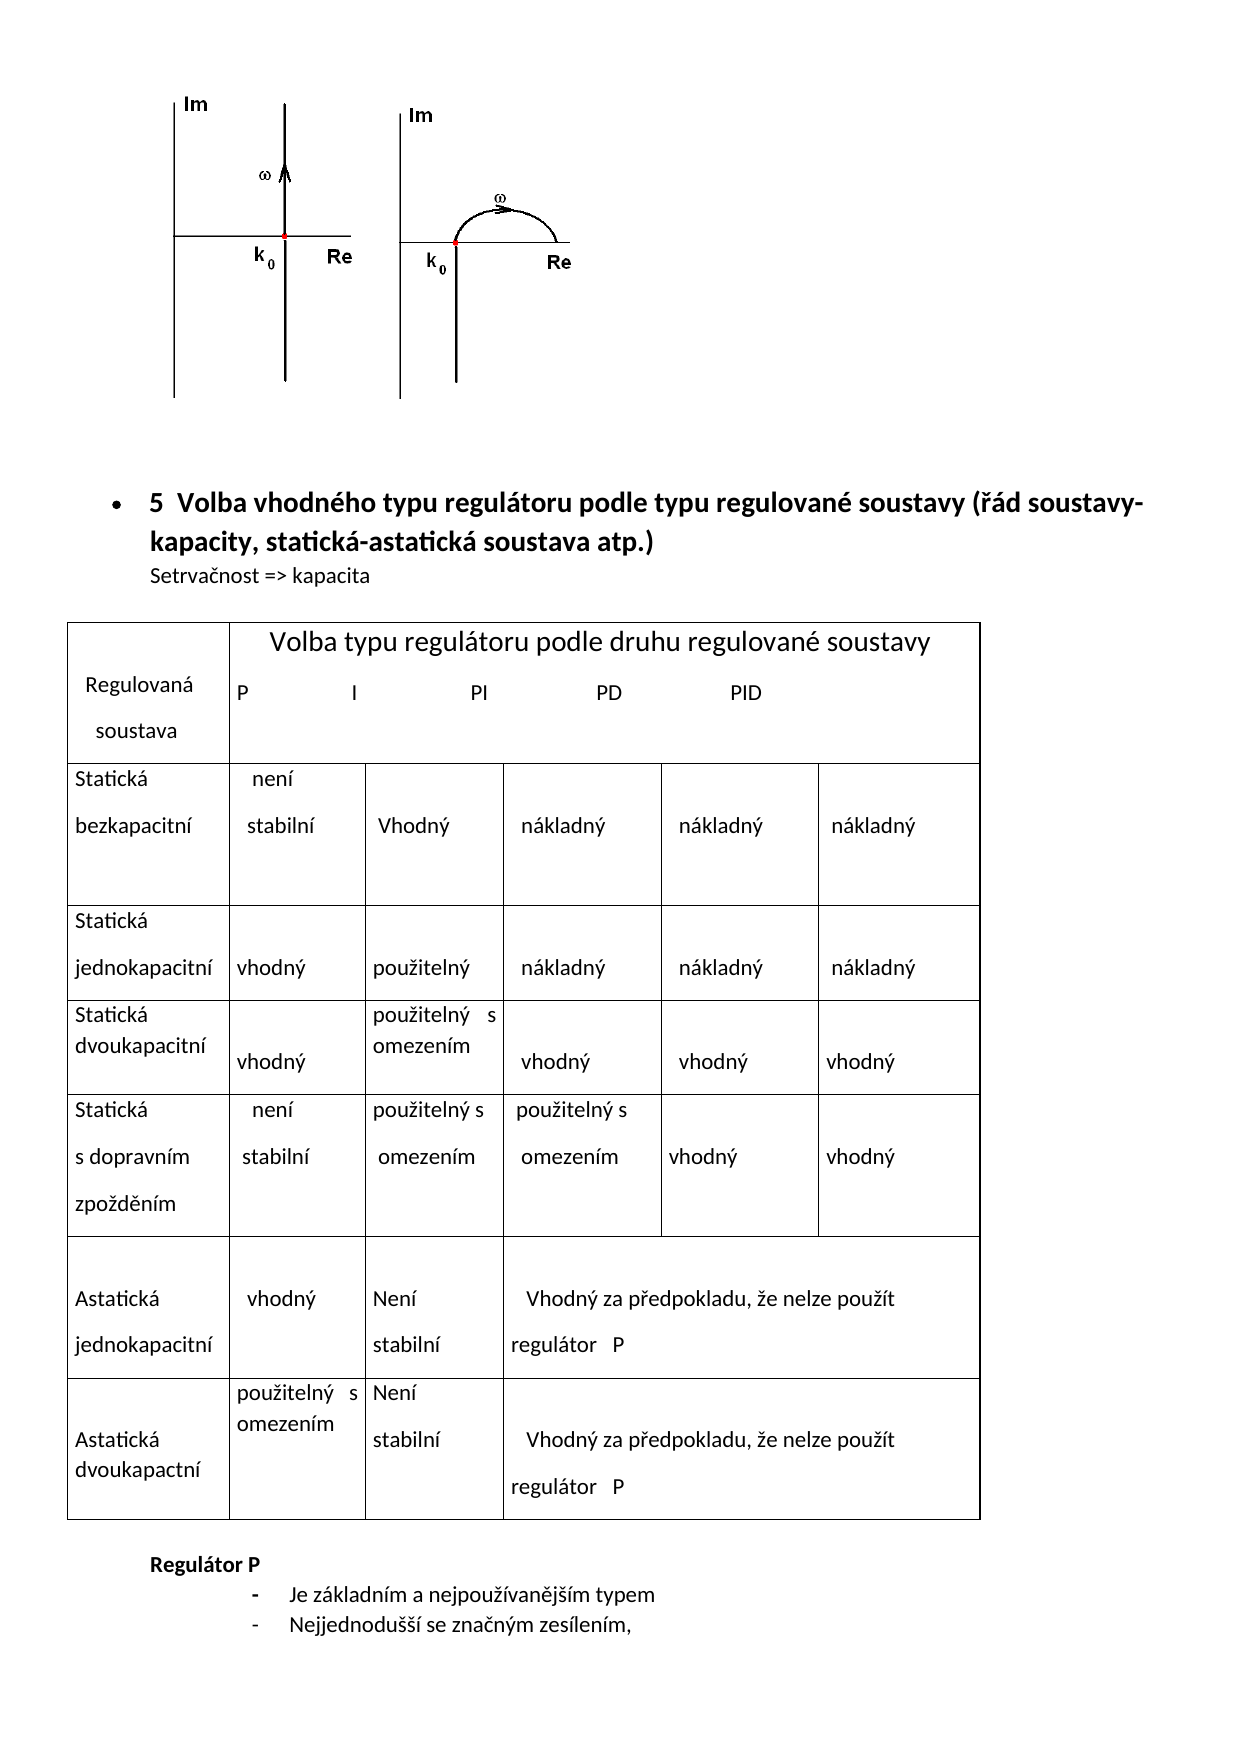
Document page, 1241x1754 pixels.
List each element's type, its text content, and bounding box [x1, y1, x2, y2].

table_header Regulovaná soustava [68, 623, 229, 763]
table_cell vhodný [662, 1095, 818, 1236]
table_cell Není stabilní [366, 1237, 503, 1377]
table_cell vhodný [662, 1001, 818, 1094]
table_cell Vhodný za předpokladu, že nelze použít regulátor P [504, 1237, 979, 1377]
table_cell použitelný s omezením [230, 1379, 365, 1519]
table_cell Astatická jednokapacitní [68, 1237, 229, 1377]
picture [148, 75, 594, 422]
table_cell vhodný [819, 1095, 979, 1236]
table_cell nákladný [504, 906, 661, 999]
table_cell Není stabilní [366, 1379, 503, 1519]
table_cell Vhodný za předpokladu, že nelze použít regulátor P [504, 1379, 979, 1519]
table_cell Astatická dvoukapactní [68, 1379, 229, 1519]
table_cell vhodný [504, 1001, 661, 1094]
table_cell použitelný [366, 906, 503, 999]
table_cell použitelný s omezením [366, 1095, 503, 1236]
table_cell nákladný [662, 906, 818, 999]
list Je základním a nejpoužívanějším typem [252, 1580, 1165, 1608]
table_cell Vhodný [366, 764, 503, 905]
table_cell vhodný [819, 1001, 979, 1094]
text Regulátor P [150, 1550, 1165, 1578]
list Nejjednodušší se značným zesílením, [252, 1611, 1165, 1639]
table_cell nákladný [819, 764, 979, 905]
table_cell Statická bezkapacitní [68, 764, 229, 905]
table_cell vhodný [230, 1001, 365, 1094]
table_cell nákladný [662, 764, 818, 905]
table_cell použitelný s omezením [504, 1095, 661, 1236]
table_cell Statická dvoukapacitní [68, 1001, 229, 1094]
table_cell Statická s dopravním zpožděním [68, 1095, 229, 1236]
text Setrvačnost => kapacita [150, 561, 1165, 589]
table_cell nákladný [819, 906, 979, 999]
table_cell Statická jednokapacitní [68, 906, 229, 999]
table_cell není stabilní [230, 764, 365, 905]
table_cell není stabilní [230, 1095, 365, 1236]
list 5 Volba vhodného typu regulátoru podle typu regulované soustavy (řád soustavy-kapacity, statická-astatická soustava atp.) [112, 484, 1165, 558]
table_cell vhodný [230, 1237, 365, 1377]
table_header Volba typu regulátoru podle druhu regulované soustavy P I PI PD PID [230, 623, 979, 763]
table_cell použitelný s omezením [366, 1001, 503, 1094]
table_cell vhodný [230, 906, 365, 999]
table_cell nákladný [504, 764, 661, 905]
